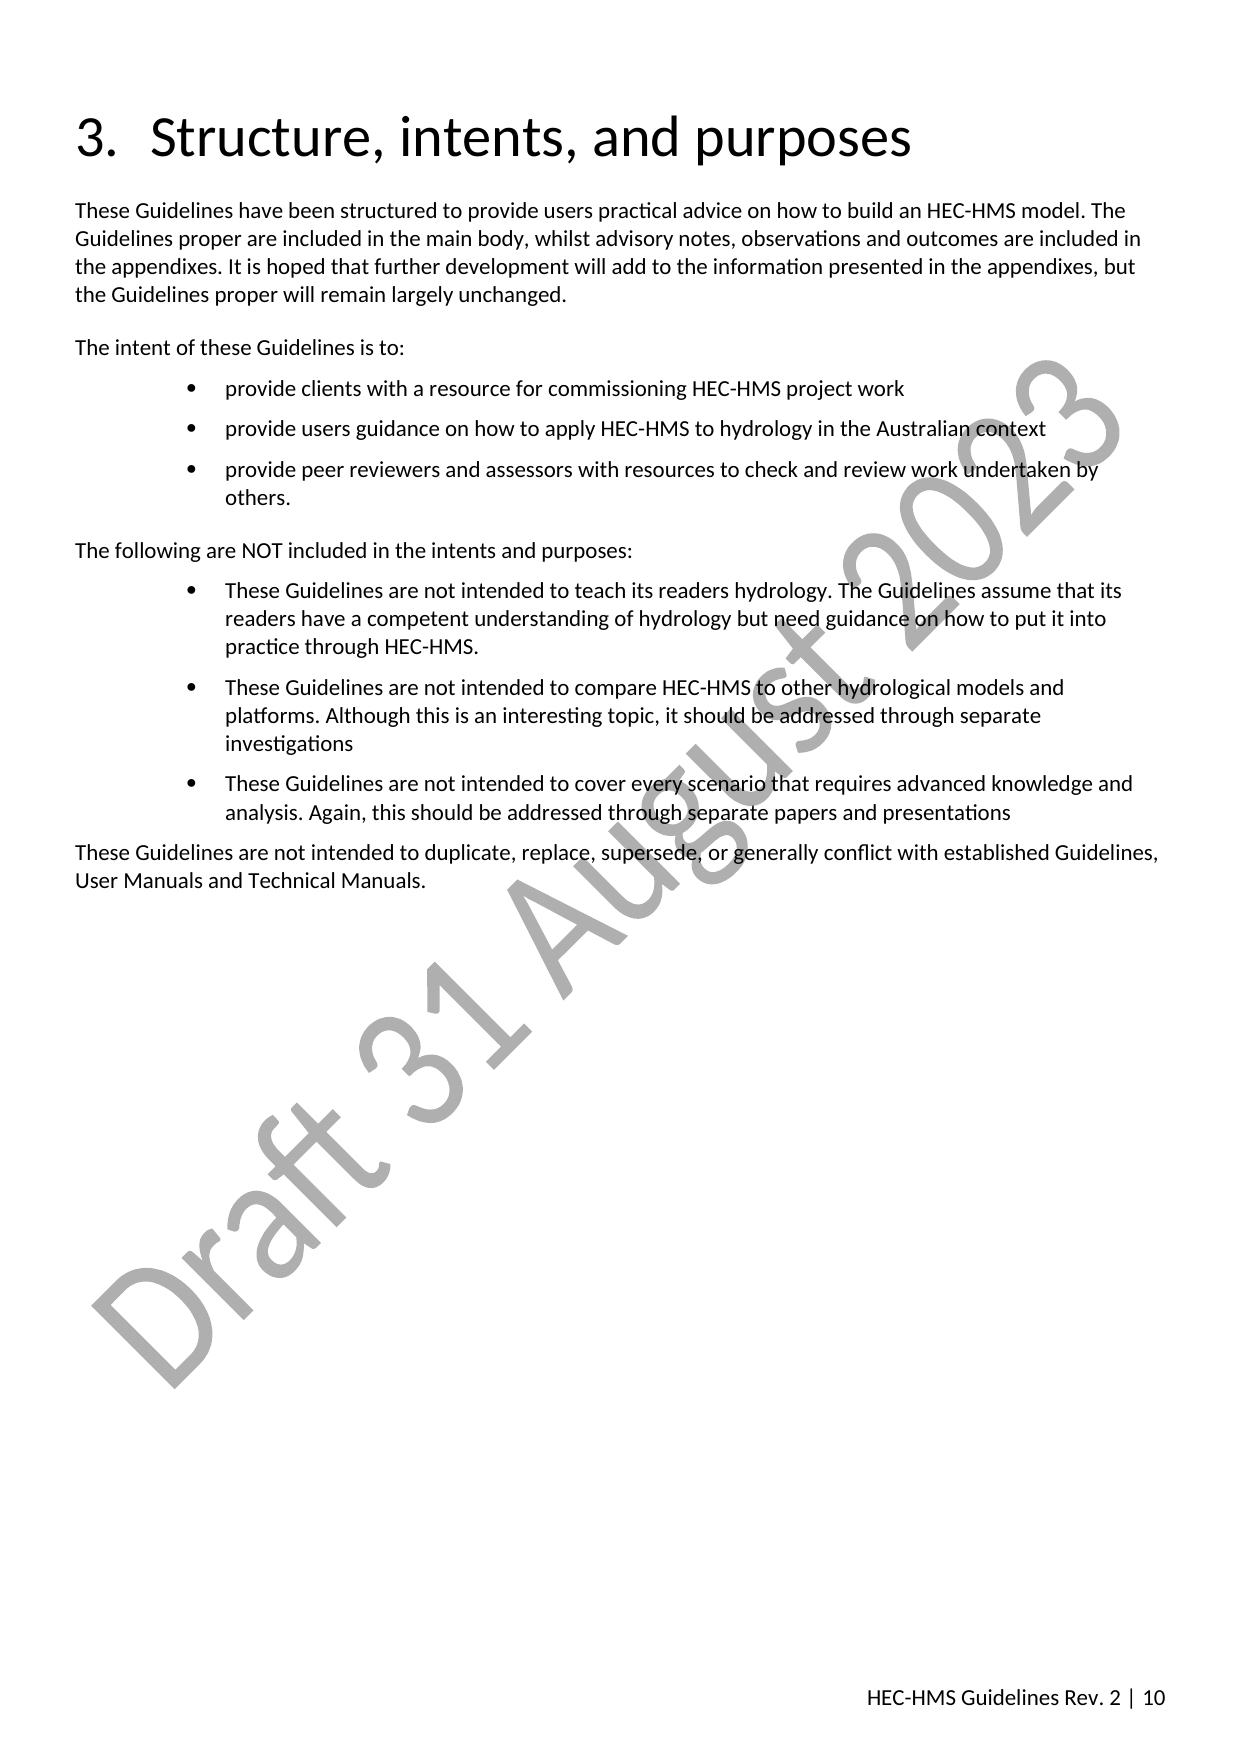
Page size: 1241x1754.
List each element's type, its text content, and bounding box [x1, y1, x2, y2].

text The intent of these Guidelines is to: [75, 333, 1165, 361]
text These Guidelines are not intended to teach its readers hydrology. The Guidelines assume that its readers have a competent understanding of hydrology but need guidance on how to put it into practice through HEC-HMS. [187, 576, 1165, 661]
text provide users guidance on how to apply HEC-HMS to hydrology in the Australian context [187, 414, 1165, 442]
text These Guidelines are not intended to duplicate, replace, supersede, or generally conflict with established Guidelines, User Manuals and Technical Manuals. [75, 838, 1165, 894]
text These Guidelines are not intended to compare HEC-HMS to other hydrological models and platforms. Although this is an interesting topic, it should be addressed through separate investigations [187, 673, 1165, 757]
text provide clients with a resource for commissioning HEC-HMS project work [187, 374, 1165, 402]
text These Guidelines are not intended to cover every scenario that requires advanced knowledge and analysis. Again, this should be addressed through separate papers and presentations [187, 769, 1165, 826]
subtitle Structure, intents, and purposes [75, 100, 1165, 171]
text The following are NOT included in the intents and purposes: [75, 536, 1165, 564]
text provide peer reviewers and assessors with resources to check and review work undertaken by others. [187, 455, 1165, 511]
text These Guidelines have been structured to provide users practical advice on how to build an HEC-HMS model. The Guidelines proper are included in the main body, whilst advisory notes, observations and outcomes are included in the appendixes. It is hoped that further development will add to the information presented in the appendixes, but the Guidelines proper will remain largely unchanged. [75, 196, 1165, 308]
